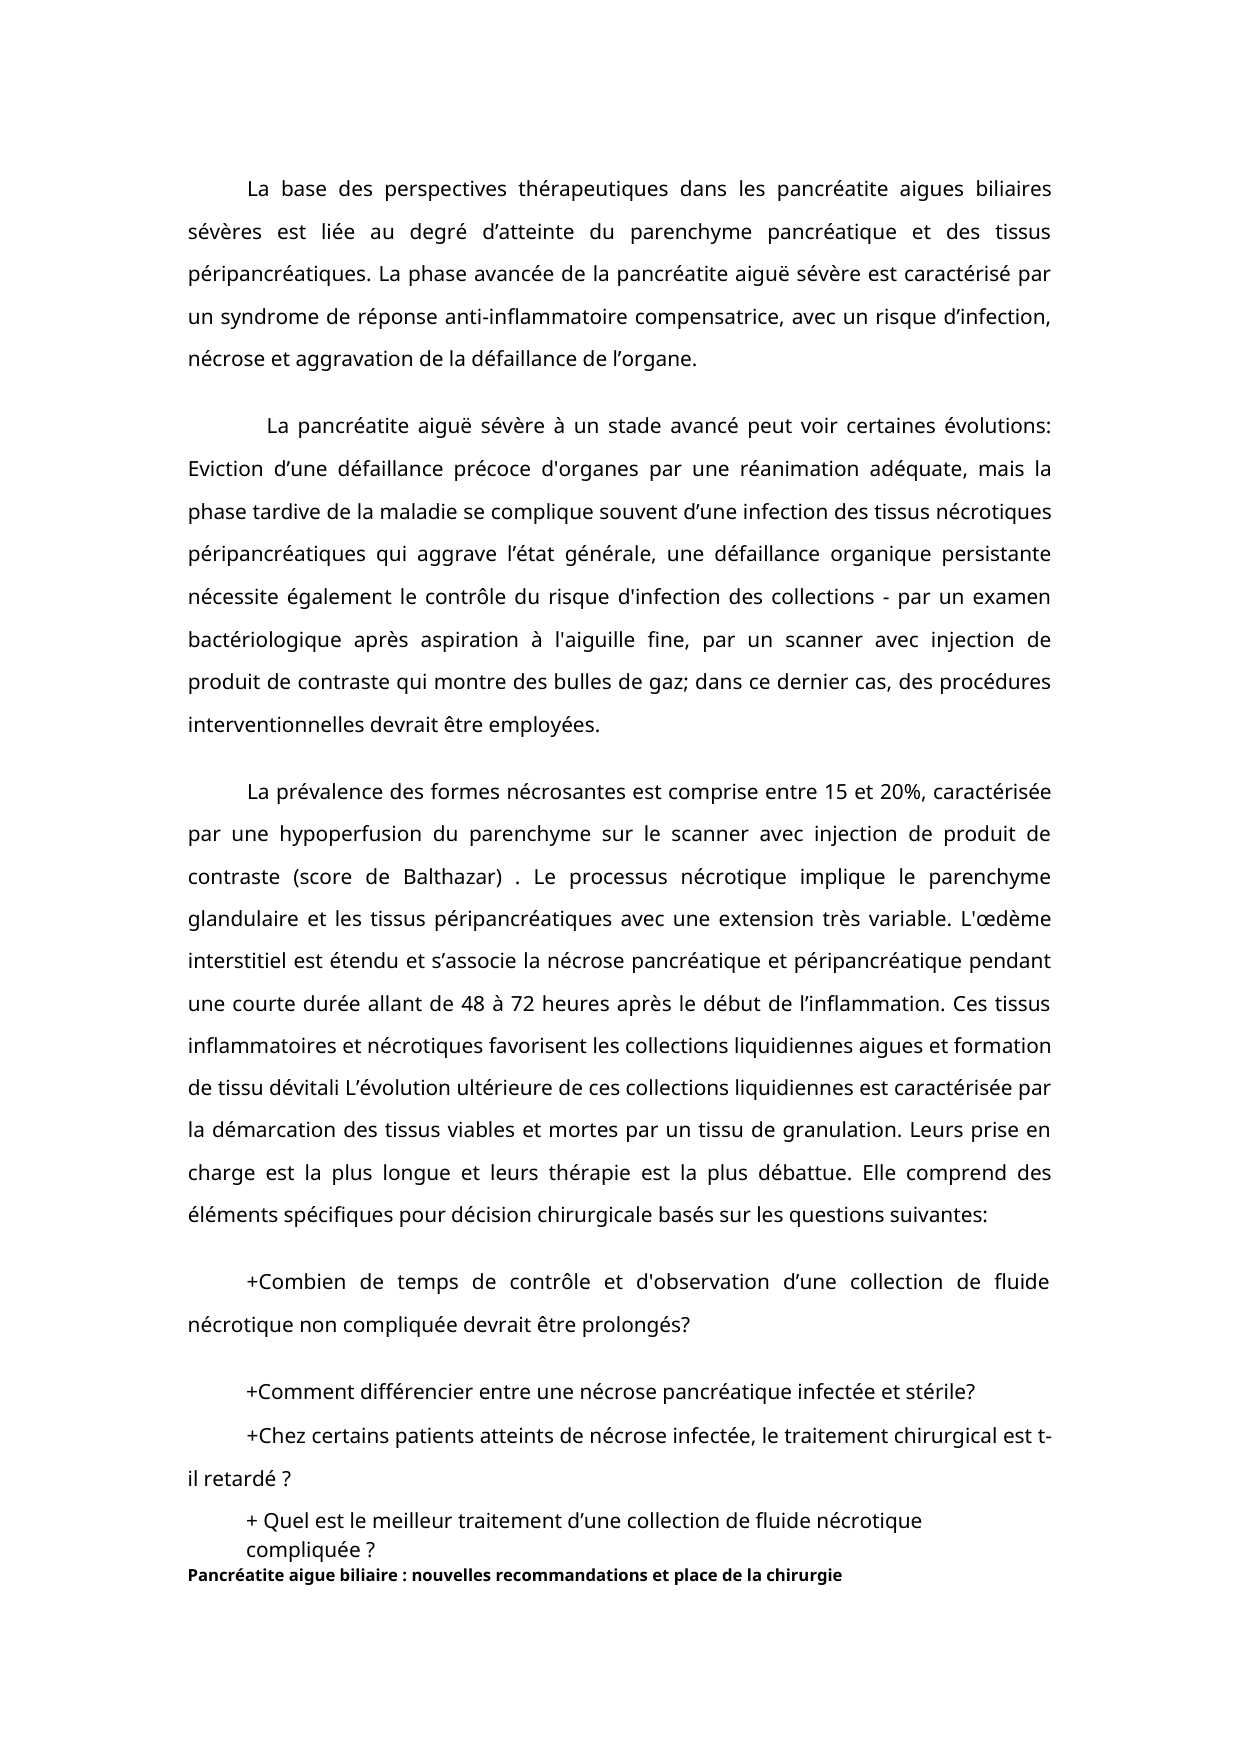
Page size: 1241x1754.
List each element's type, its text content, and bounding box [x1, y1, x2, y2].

text + Quel est le meilleur traitement d’une collection de fluide nécrotique compliquée ? [246, 1507, 1053, 1563]
text La prévalence des formes nécrosantes est comprise entre 15 et 20%, caractérisée par une hypoperfusion du parenchyme sur le scanner avec injection de produit de contraste (score de Balthazar) . Le processus nécrotique implique le parenchyme glandulaire et les tissus péripancréatiques avec une extension très variable. L'œdème interstitiel est étendu et s’associe la nécrose pancréatique et péripancréatique pendant une courte durée allant de 48 à 72 heures après le début de l’inflammation. Ces tissus inflammatoires et nécrotiques favorisent les collections liquidiennes aigues et formation de tissu dévitali L’évolution ultérieure de ces collections liquidiennes est caractérisée par la démarcation des tissus viables et mortes par un tissu de granulation. Leurs prise en charge est la plus longue et leurs thérapie est la plus débattue. Elle comprend des éléments spécifiques pour décision chirurgicale basés sur les questions suivantes: [188, 777, 1053, 1229]
text +Combien de temps de contrôle et d'observation d’une collection de fluide nécrotique non compliquée devrait être prolongés? [187, 1267, 1051, 1338]
text +Chez certains patients atteints de nécrose infectée, le traitement chirurgical est t-il retardé ? [187, 1421, 1053, 1492]
text La pancréatite aiguë sévère à un stade avancé peut voir certaines évolutions: Eviction d’une défaillance précoce d'organes par une réanimation adéquate, mais la phase tardive de la maladie se complique souvent d’une infection des tissus nécrotiques péripancréatiques qui aggrave l’état générale, une défaillance organique persistante nécessite également le contrôle du risque d'infection des collections - par un examen bactériologique après aspiration à l'aiguille fine, par un scanner avec injection de produit de contraste qui montre des bulles de gaz; dans ce dernier cas, des procédures interventionnelles devrait être employées. [188, 412, 1053, 738]
text +Comment différencier entre une nécrose pancréatique infectée et stérile? [246, 1377, 1053, 1405]
text La base des perspectives thérapeutiques dans les pancréatite aigues biliaires sévères est liée au degré d’atteinte du parenchyme pancréatique et des tissus péripancréatiques. La phase avancée de la pancréatite aiguë sévère est caractérisé par un syndrome de réponse anti-inflammatoire compensatrice, avec un risque d’infection, nécrose et aggravation de la défaillance de l’organe. [188, 174, 1053, 373]
text Pancréatite aigue biliaire : nouvelles recommandations et place de la chirurgie [187, 1563, 1053, 1586]
